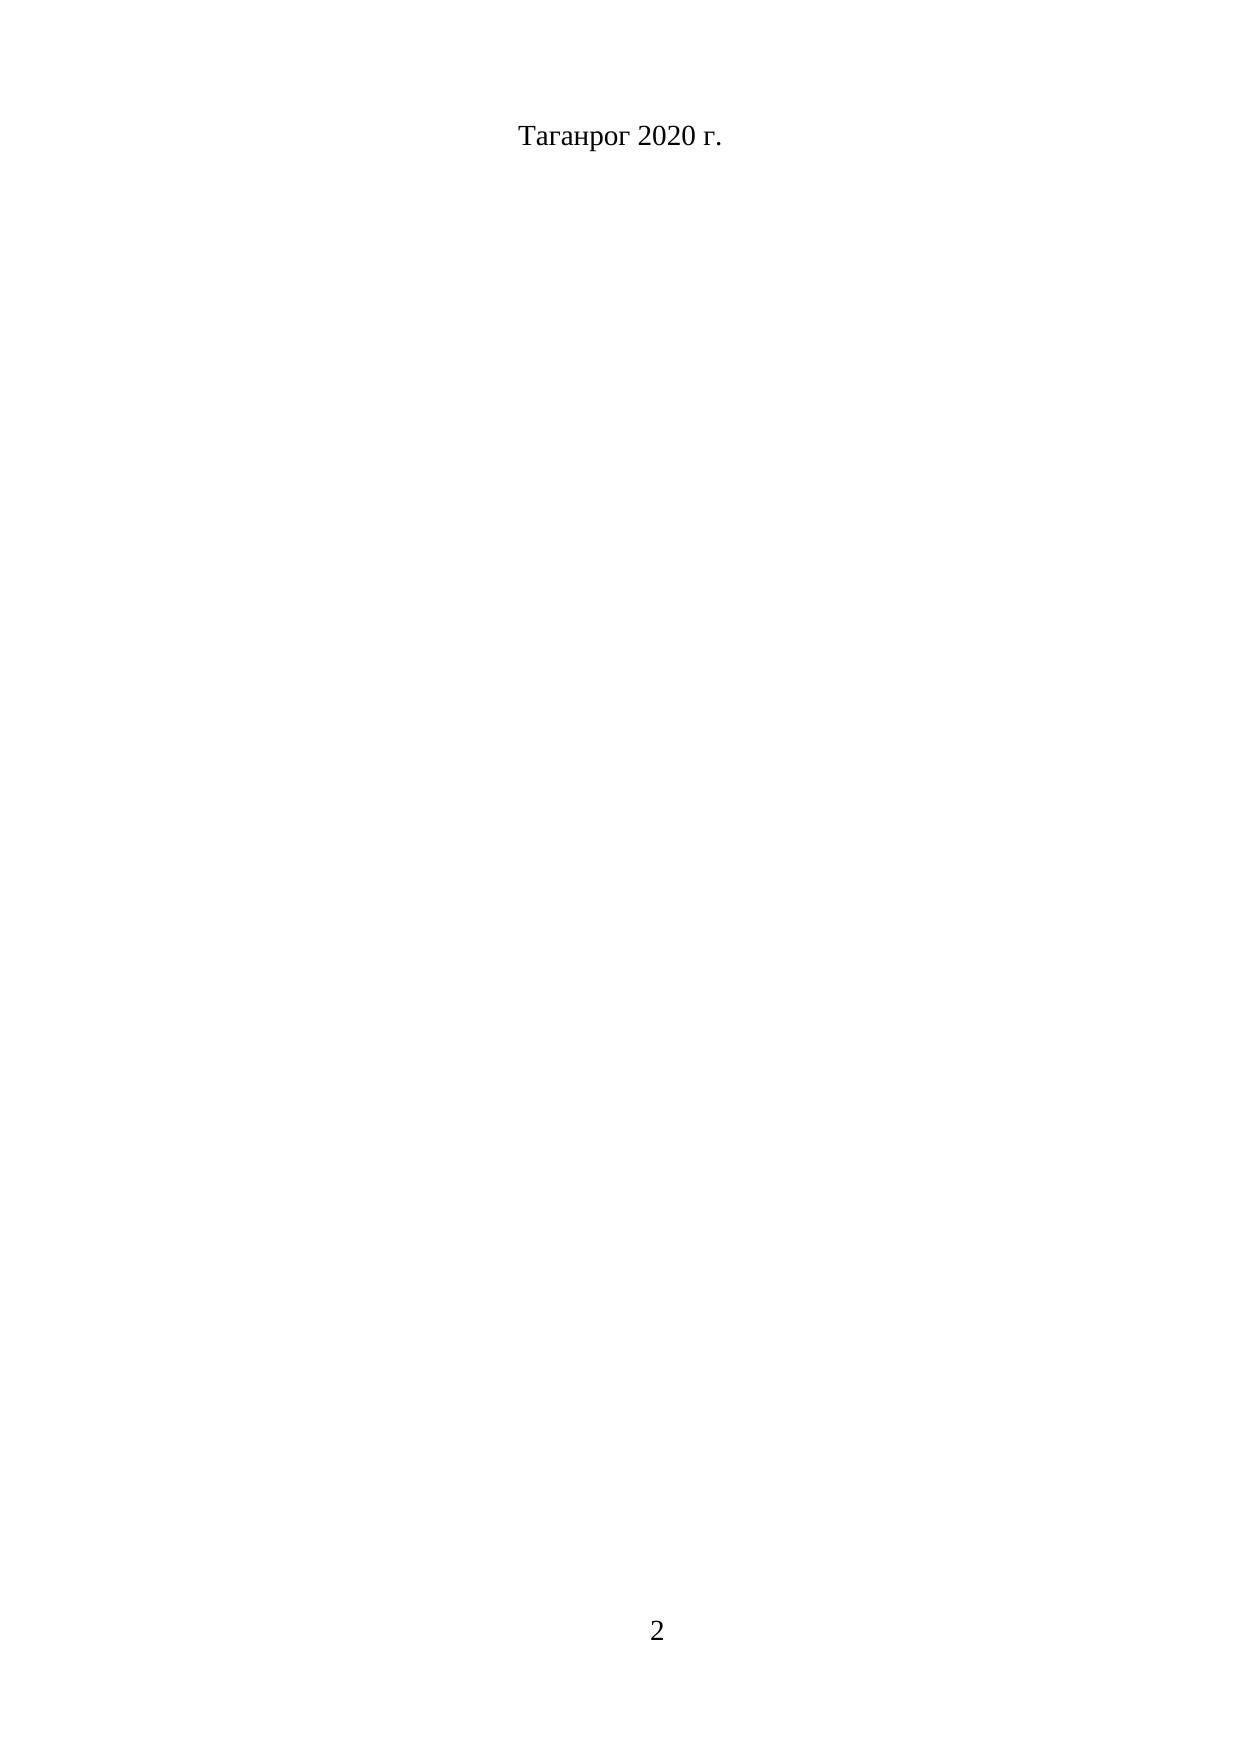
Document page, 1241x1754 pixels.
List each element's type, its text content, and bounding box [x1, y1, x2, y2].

text Таганрог 2020 г. [148, 118, 1092, 152]
